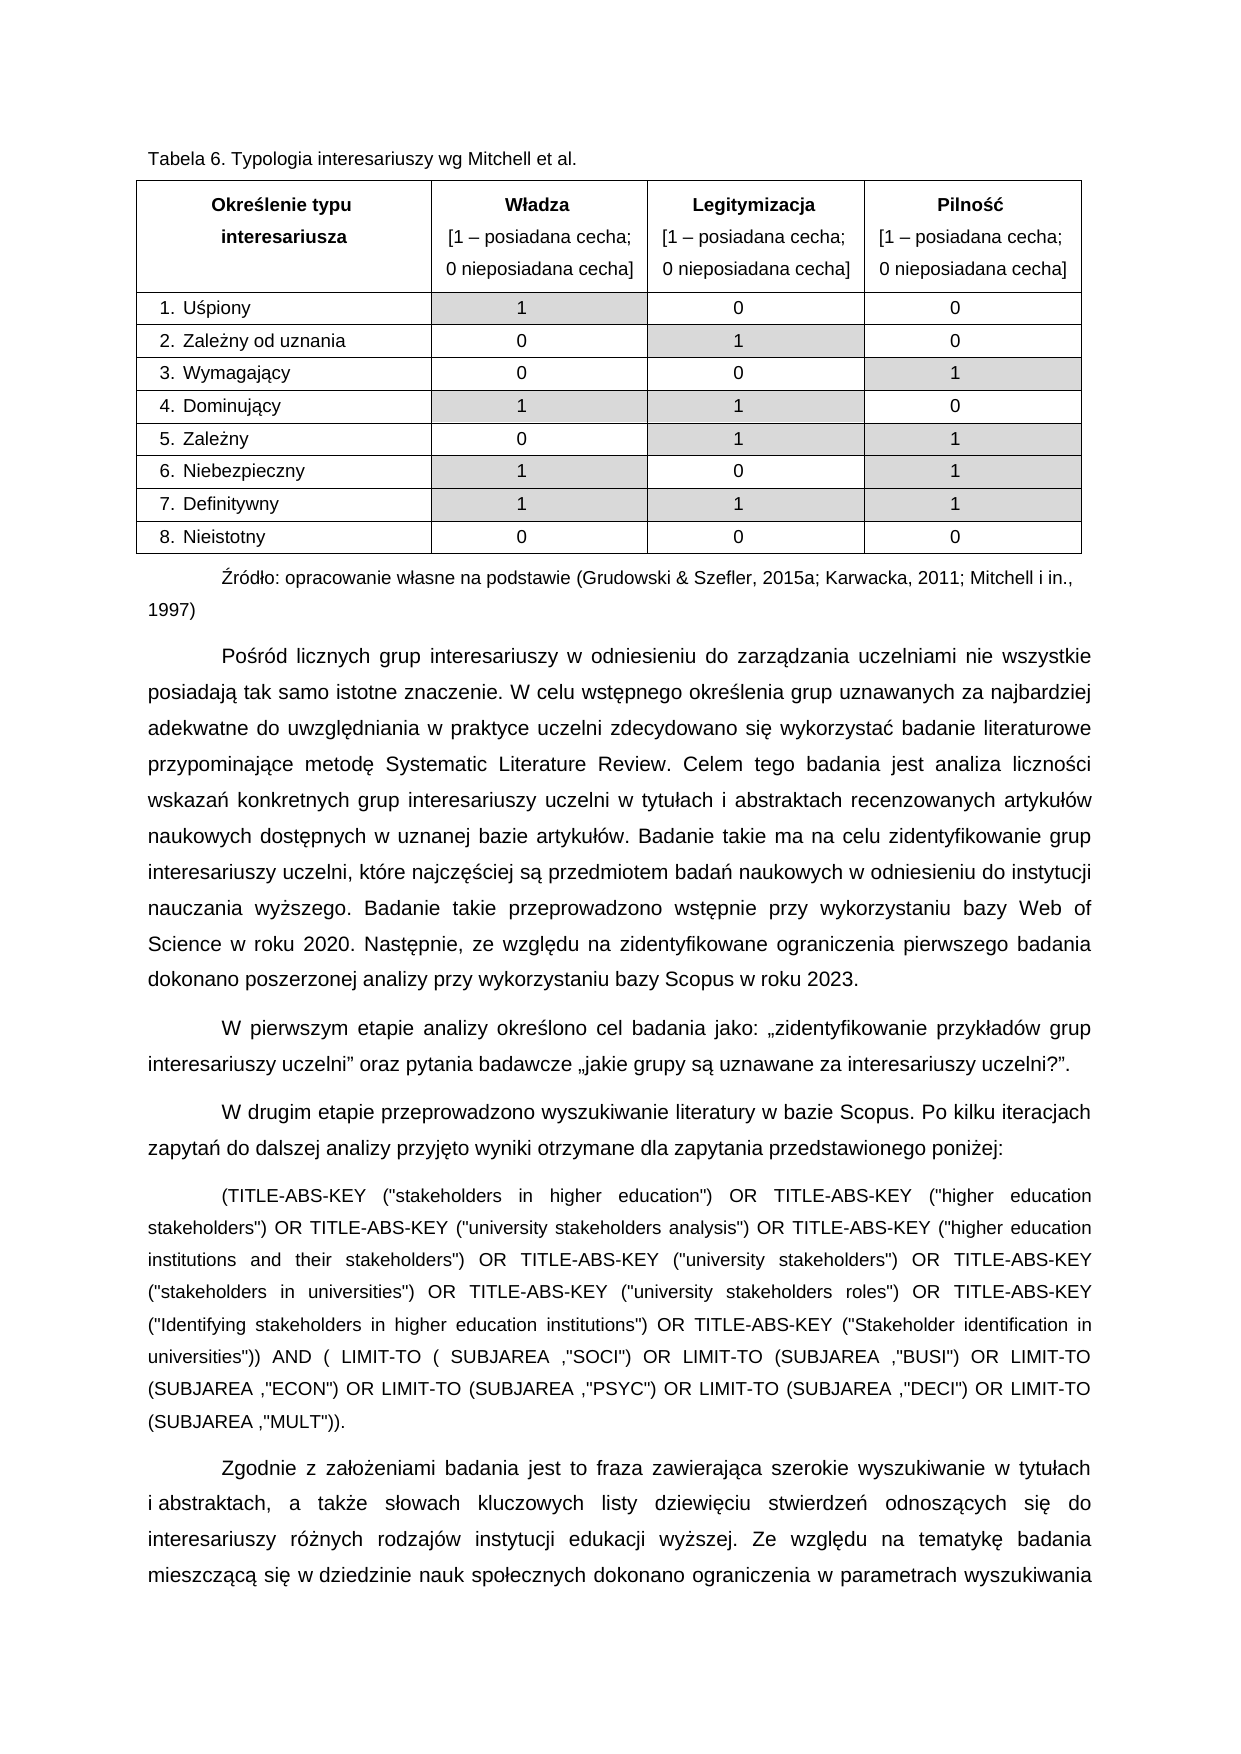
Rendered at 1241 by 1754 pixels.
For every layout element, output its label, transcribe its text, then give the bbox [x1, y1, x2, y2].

table_cell 1 [865, 358, 1081, 390]
table_header Władza [1 – posiadana cecha; 0 nieposiadana cecha] [432, 181, 647, 292]
table_cell 0 [865, 391, 1081, 422]
table_cell 1 [432, 391, 647, 422]
table_cell 0 [648, 456, 864, 488]
table_cell 0 [432, 424, 647, 455]
table_cell 1 [865, 489, 1081, 521]
table_cell 0 [432, 522, 647, 553]
table_cell 1 [432, 489, 647, 521]
text W drugim etapie przeprowadzono wyszukiwanie literatury w bazie Scopus. Po kilku iteracjach zapytań do dalszej analizy przyjęto wyniki otrzymane dla zapytania przedstawionego poniżej: [148, 1100, 1093, 1160]
table_cell Niebezpieczny [137, 456, 431, 488]
table_cell 0 [648, 293, 864, 324]
table_cell Uśpiony [137, 293, 431, 324]
table_header Pilność [1 – posiadana cecha; 0 nieposiadana cecha] [865, 181, 1081, 292]
table_cell Zależny [137, 424, 431, 455]
table_cell 1 [648, 489, 864, 521]
text Źródło: opracowanie własne na podstawie (Grudowski & Szefler, 2015a; Karwacka, 2011; Mitchell i in., 1997) [148, 567, 1093, 621]
text W pierwszym etapie analizy określono cel badania jako: „zidentyfikowanie przykładów grup interesariuszy uczelni” oraz pytania badawcze „jakie grupy są uznawane za interesariuszy uczelni?”. [148, 1016, 1093, 1076]
table_cell Nieistotny [137, 522, 431, 553]
table_cell 0 [865, 325, 1081, 357]
table_cell 0 [432, 358, 647, 390]
text (TITLE-ABS-KEY ("stakeholders in higher education") OR TITLE-ABS-KEY ("higher education stakeholders") OR TITLE-ABS-KEY ("university stakeholders analysis") OR TITLE-ABS-KEY ("higher education institutions and their stakeholders") OR TITLE-ABS-KEY ("university stakeholders") OR TITLE-ABS-KEY ("stakeholders in universities") OR TITLE-ABS-KEY ("university stakeholders roles") OR TITLE-ABS-KEY ("Identifying stakeholders in higher education institutions") OR TITLE-ABS-KEY ("Stakeholder identification in universities")) AND ( LIMIT-TO ( SUBJAREA ,"SOCI") OR LIMIT-TO (SUBJAREA ,"BUSI") OR LIMIT-TO (SUBJAREA ,"ECON") OR LIMIT-TO (SUBJAREA ,"PSYC") OR LIMIT-TO (SUBJAREA ,"DECI") OR LIMIT-TO (SUBJAREA ,"MULT")). [148, 1184, 1093, 1432]
table_cell 1 [432, 293, 647, 324]
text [148, 1455, 1093, 1587]
text Pośród licznych grup interesariuszy w odniesieniu do zarządzania uczelniami nie wszystkie posiadają tak samo istotne znaczenie. W celu wstępnego określenia grup uznawanych za najbardziej adekwatne do uwzględniania w praktyce uczelni zdecydowano się wykorzystać badanie literaturowe przypominające metodę Systematic Literature Review. Celem tego badania jest analiza liczności wskazań konkretnych grup interesariuszy uczelni w tytułach i abstraktach recenzowanych artykułów naukowych dostępnych w uznanej bazie artykułów. Badanie takie ma na celu zidentyfikowanie grup interesariuszy uczelni, które najczęściej są przedmiotem badań naukowych w odniesieniu do instytucji nauczania wyższego. Badanie takie przeprowadzono wstępnie przy wykorzystaniu bazy Web of Science w roku 2020. Następnie, ze względu na zidentyfikowane ograniczenia pierwszego badania dokonano poszerzonej analizy przy wykorzystaniu bazy Scopus w roku 2023. [148, 644, 1093, 991]
table_header Legitymizacja [1 – posiadana cecha; 0 nieposiadana cecha] [648, 181, 864, 292]
table_cell 1 [865, 456, 1081, 488]
table_cell 0 [865, 293, 1081, 324]
table_cell 0 [865, 522, 1081, 553]
table_cell 1 [865, 424, 1081, 455]
table_cell Dominujący [137, 391, 431, 422]
table_cell 1 [648, 391, 864, 422]
table_cell Zależny od uznania [137, 325, 431, 357]
table_cell 1 [432, 456, 647, 488]
table_cell 0 [648, 358, 864, 390]
table_cell Wymagający [137, 358, 431, 390]
table_cell 1 [648, 424, 864, 455]
table_header Określenie typu interesariusza [137, 181, 431, 292]
table_cell 0 [432, 325, 647, 357]
table_cell 0 [648, 522, 864, 553]
table_cell 1 [648, 325, 864, 357]
table_cell Definitywny [137, 489, 431, 521]
